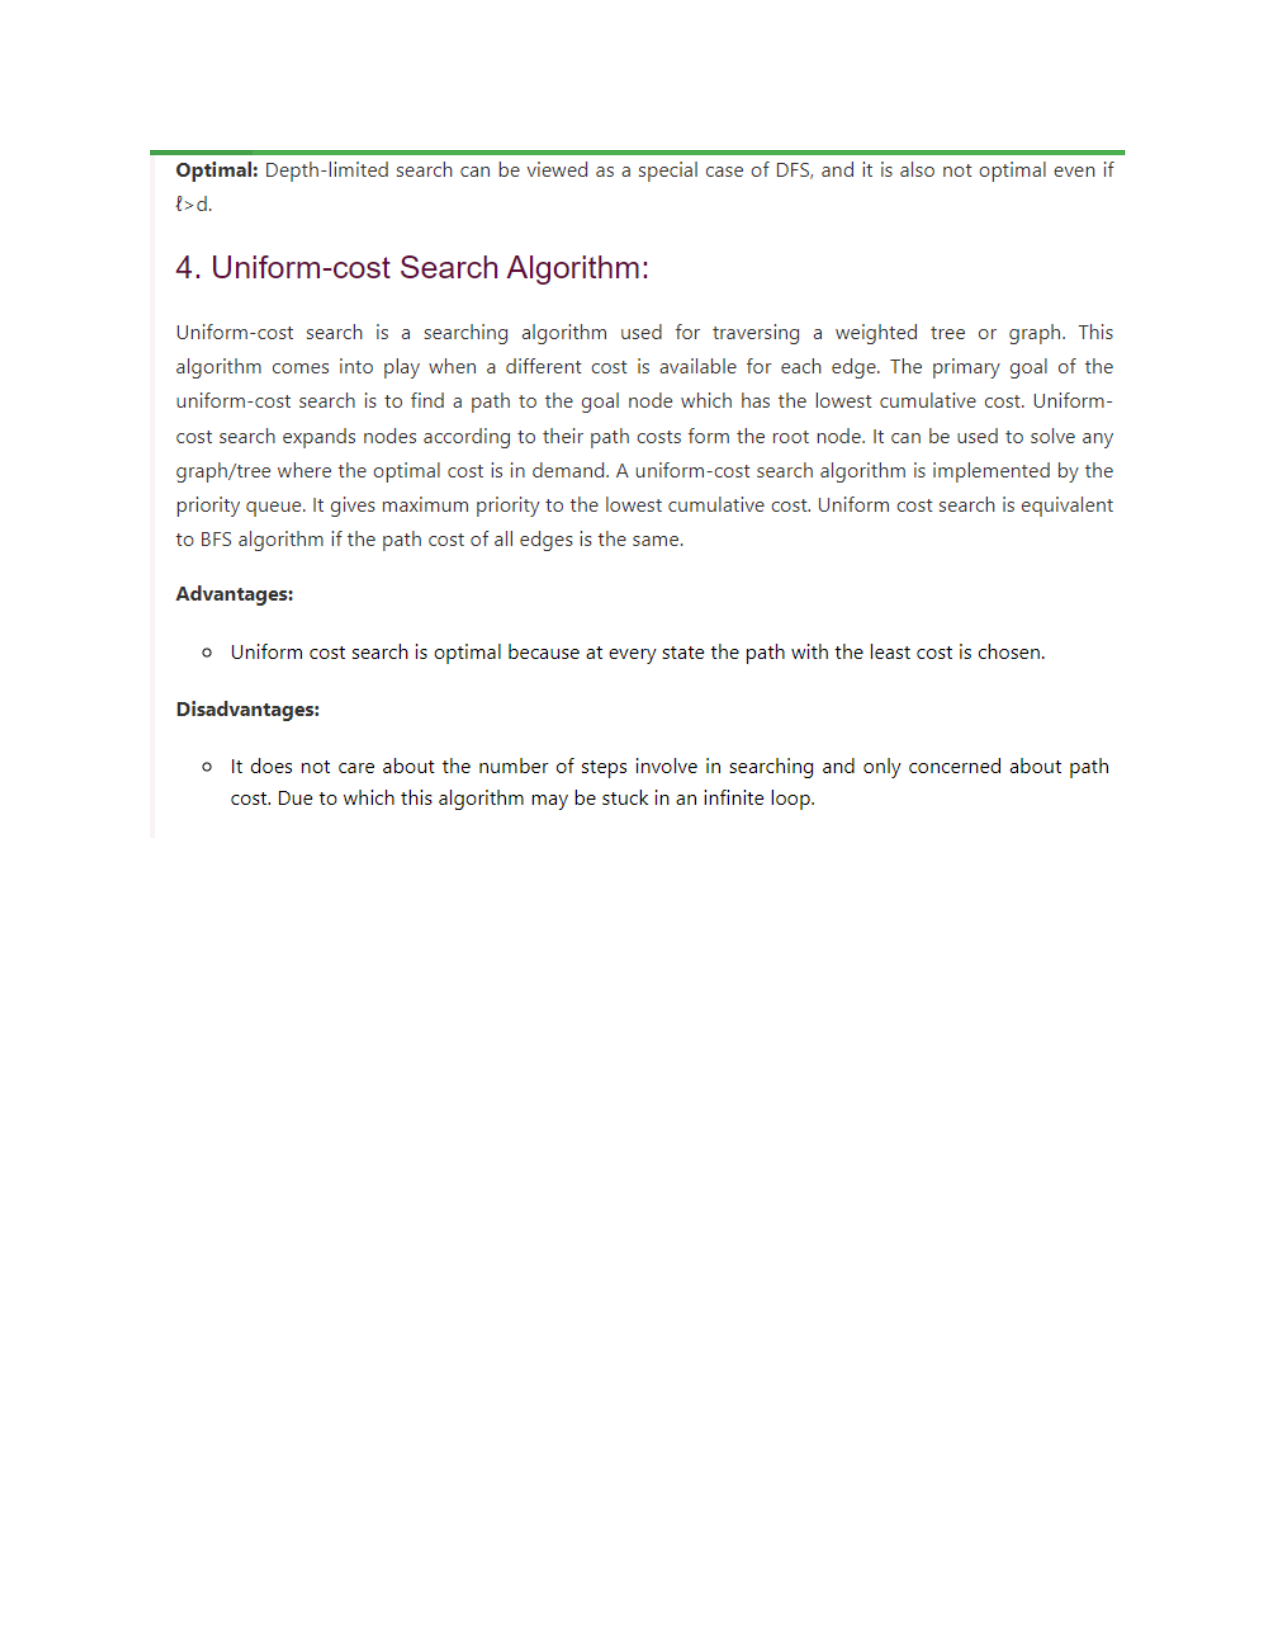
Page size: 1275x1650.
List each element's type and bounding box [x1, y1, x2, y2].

picture [150, 150, 1125, 838]
